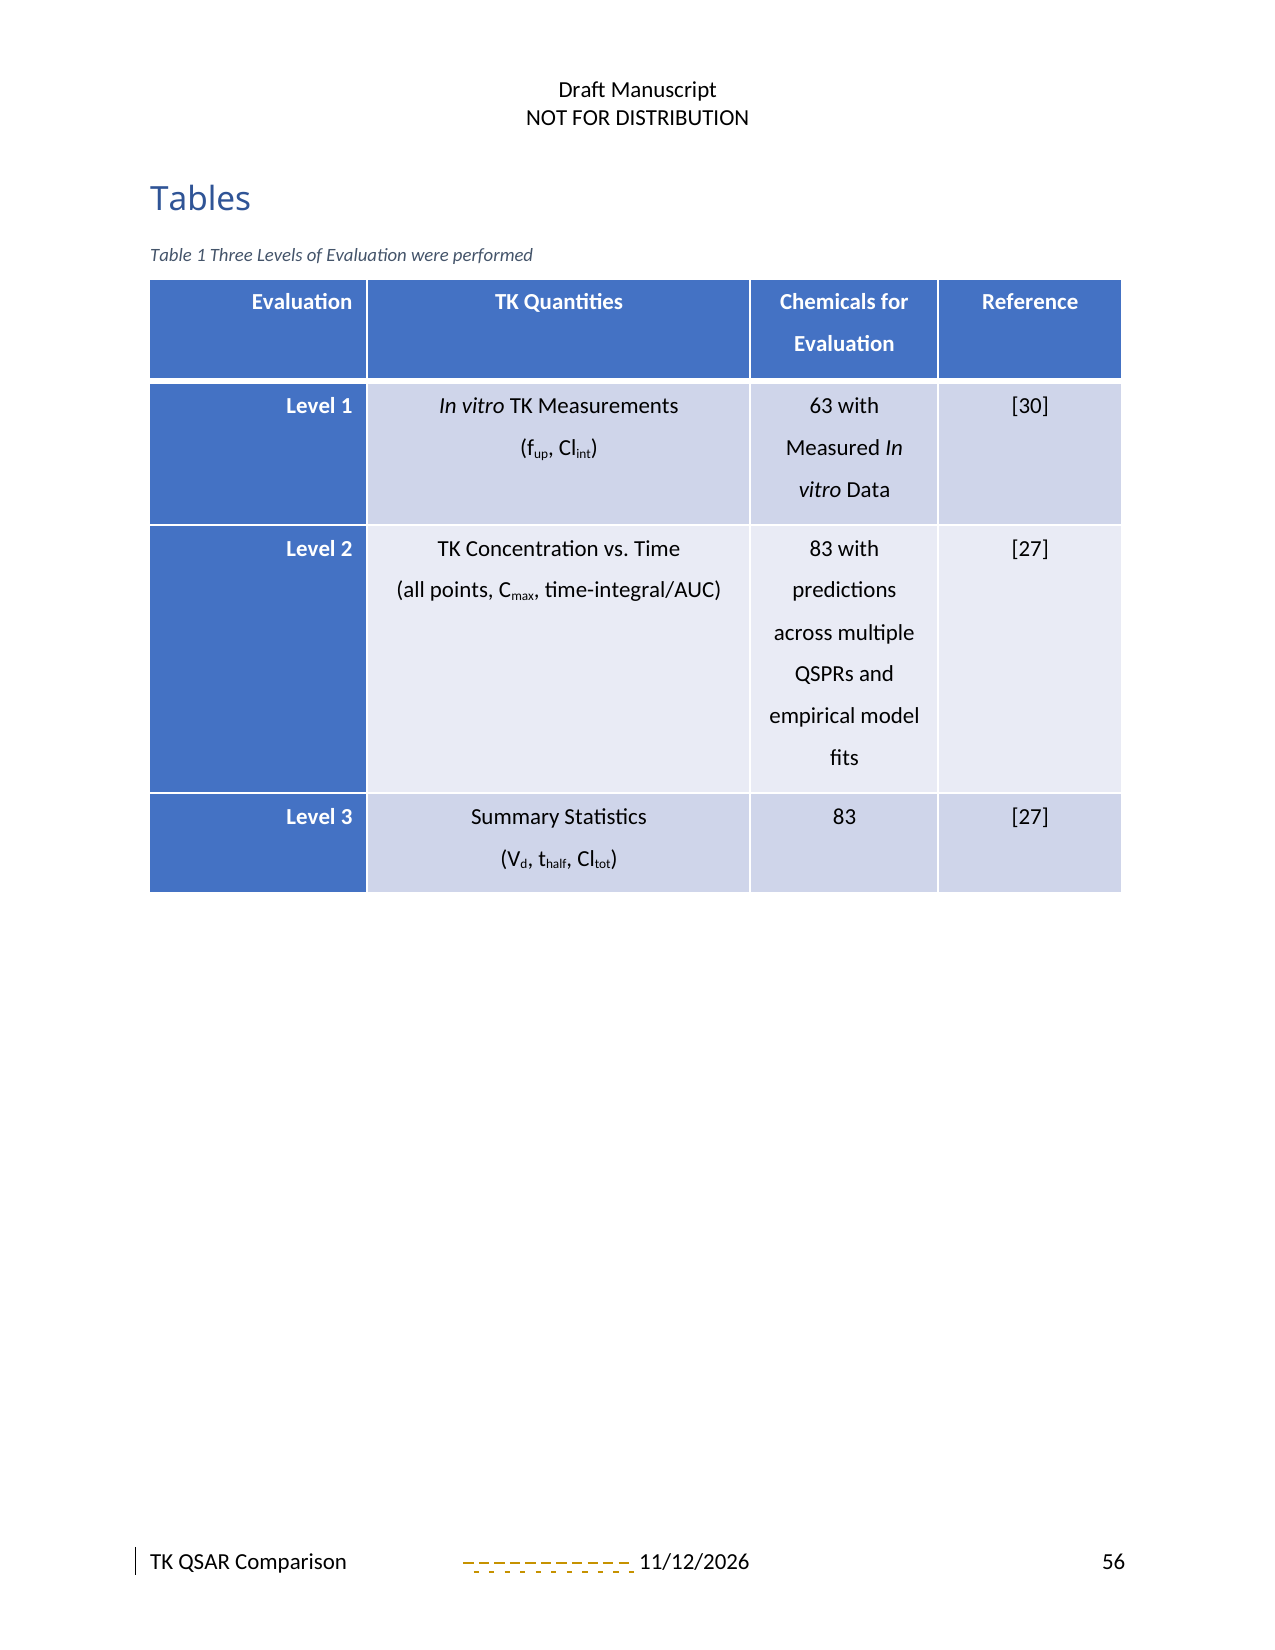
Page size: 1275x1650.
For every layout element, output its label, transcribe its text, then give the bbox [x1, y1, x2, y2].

table_header Chemicals for Evaluation [751, 280, 937, 378]
table_header Reference [939, 280, 1121, 378]
table_cell [30] [939, 384, 1121, 524]
table_cell In vitro TK Measurements (fup, Clint) [368, 384, 749, 524]
table_cell Level 2 [150, 526, 366, 792]
table_cell [27] [939, 526, 1121, 792]
table_cell 63 with Measured In vitro Data [751, 384, 937, 524]
table_cell 83 [751, 794, 937, 892]
table_cell [27] [939, 794, 1121, 892]
table_cell 83 with predictions across multiple QSPRs and empirical model fits [751, 526, 937, 792]
table_header Evaluation [150, 280, 366, 378]
table_cell Level 1 [150, 384, 366, 524]
table_header TK Quantities [368, 280, 749, 378]
subtitle Tables [150, 175, 1125, 220]
table_cell TK Concentration vs. Time (all points, Cmax, time-integral/AUC) [368, 526, 749, 792]
table_cell Summary Statistics (Vd, thalf, Cltot) [368, 794, 749, 892]
table_cell Level 3 [150, 794, 366, 892]
